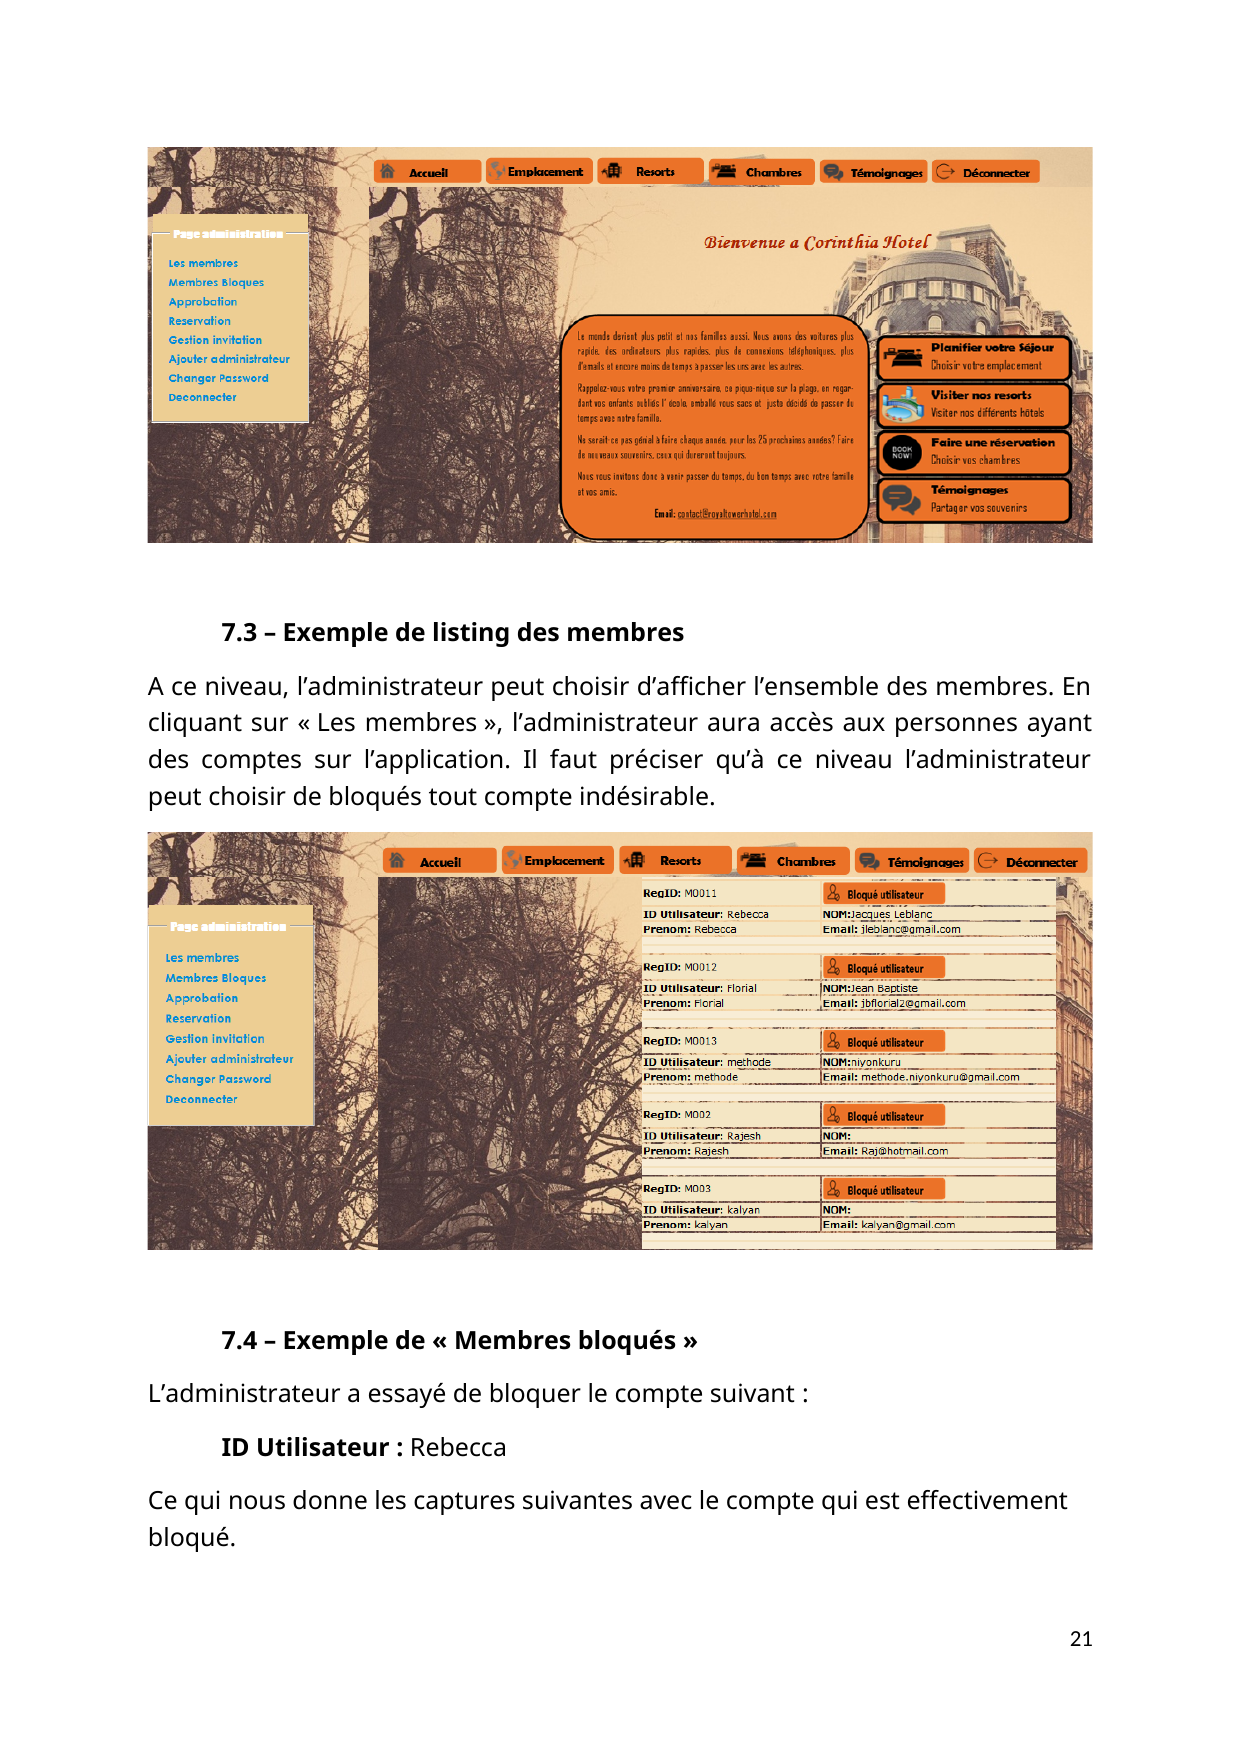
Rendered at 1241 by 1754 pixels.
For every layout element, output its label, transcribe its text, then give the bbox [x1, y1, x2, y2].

text A ce niveau, l’administrateur peut choisir d’afficher l’ensemble des membres. En cliquant sur « Les membres », l’administrateur aura accès aux personnes ayant des comptes sur l’application. Il faut préciser qu’à ce niveau l’administrateur peut choisir de bloqués tout compte indésirable. [148, 668, 1093, 813]
text Ce qui nous donne les captures suivantes avec le compte qui est effectivement bloqué. [148, 1483, 1093, 1553]
text L’administrateur a essayé de bloquer le compte suivant : [148, 1376, 1093, 1410]
list – Exemple de listing des membres [221, 615, 1093, 649]
picture [147, 147, 1093, 543]
list – Exemple de « Membres bloqués » [221, 1322, 1093, 1356]
text ID Utilisateur : Rebecca [148, 1429, 1093, 1463]
picture [147, 832, 1093, 1250]
